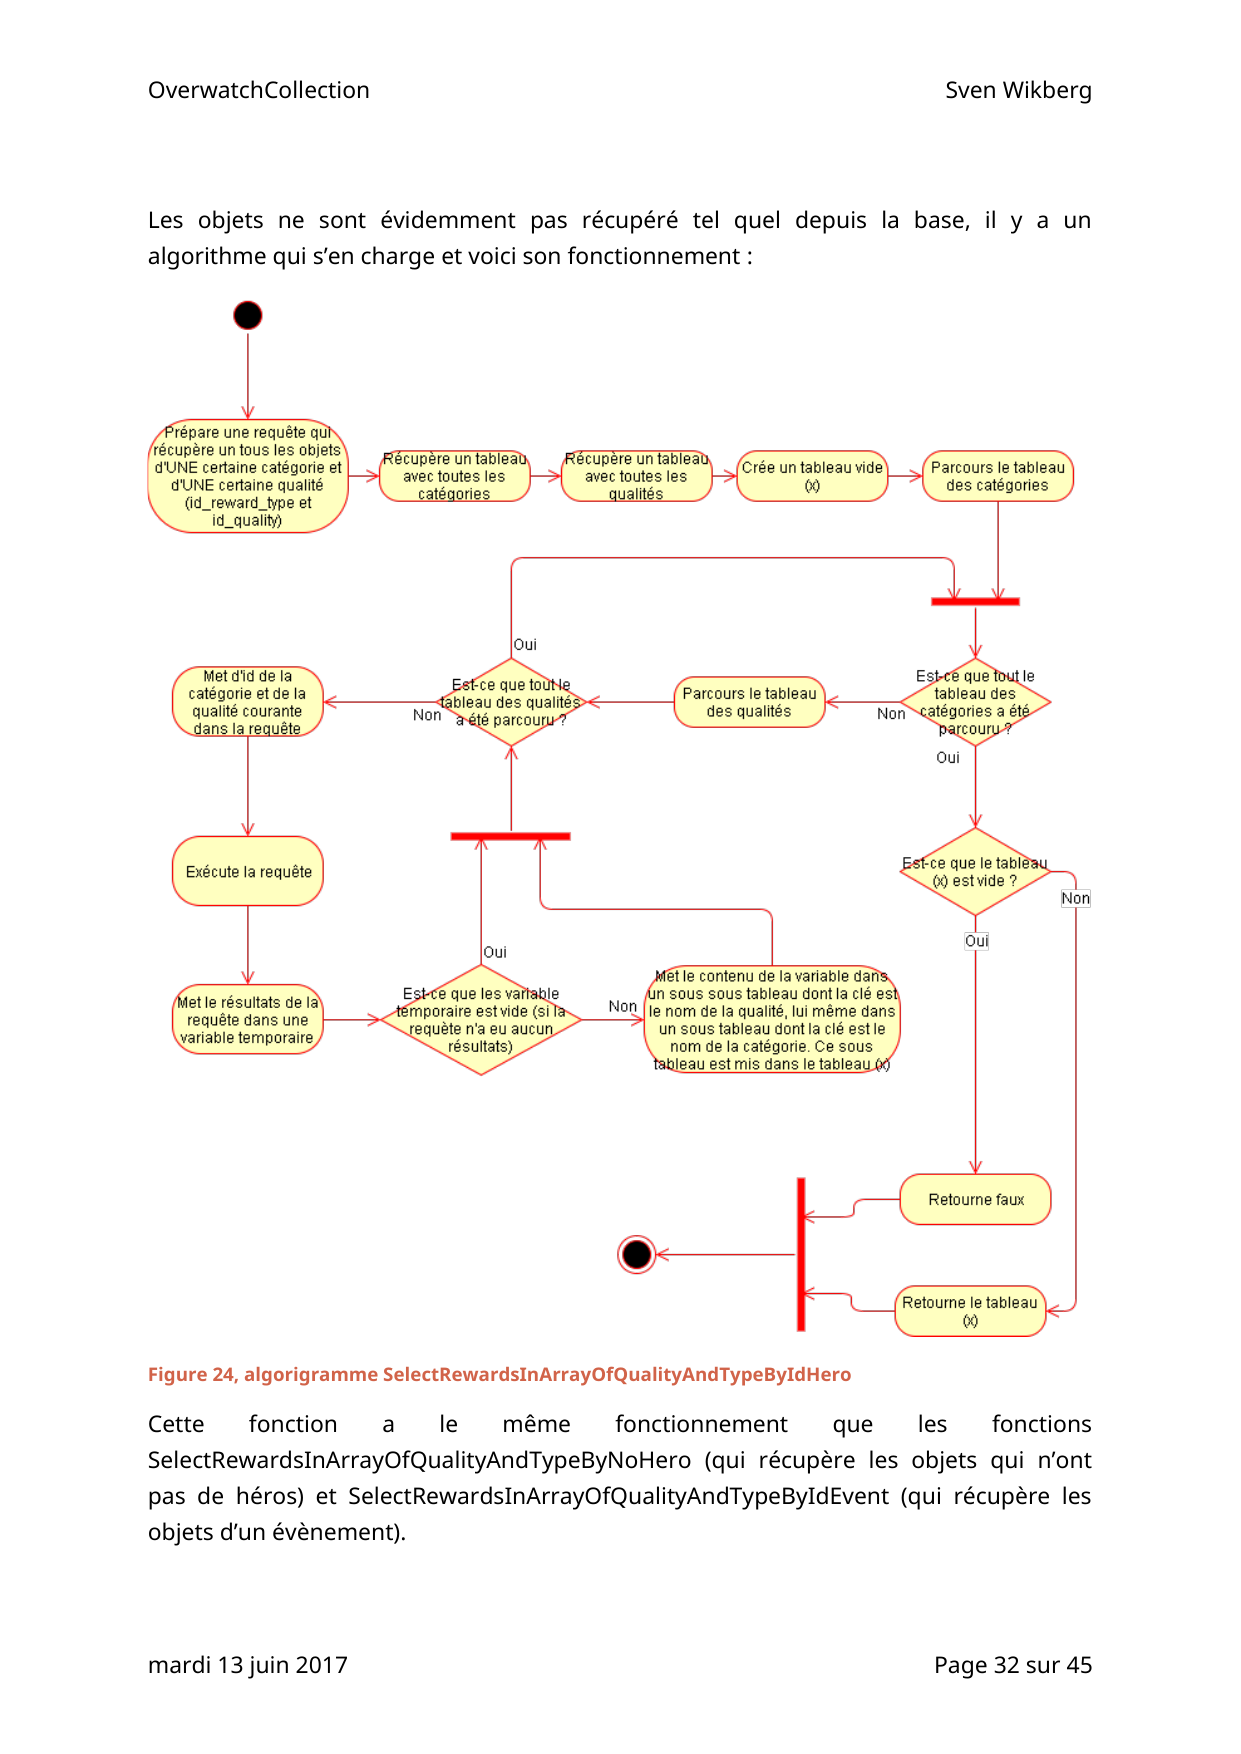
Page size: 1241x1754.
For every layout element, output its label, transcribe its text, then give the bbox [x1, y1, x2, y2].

text Les objets ne sont évidemment pas récupéré tel quel depuis la base, il y a un algorithme qui s’en charge et voici son fonctionnement : [148, 204, 1093, 272]
text Cette fonction a le même fonctionnement que les fonctions SelectRewardsInArrayOfQualityAndTypeByNoHero (qui récupère les objets qui n’ont pas de héros) et SelectRewardsInArrayOfQualityAndTypeByIdEvent (qui récupère les objets d’un évènement). [148, 1408, 1093, 1547]
text Figure , algorigramme SelectRewardsInArrayOfQualityAndTypeByIdHero [148, 1362, 1093, 1387]
picture [147, 297, 1093, 1337]
